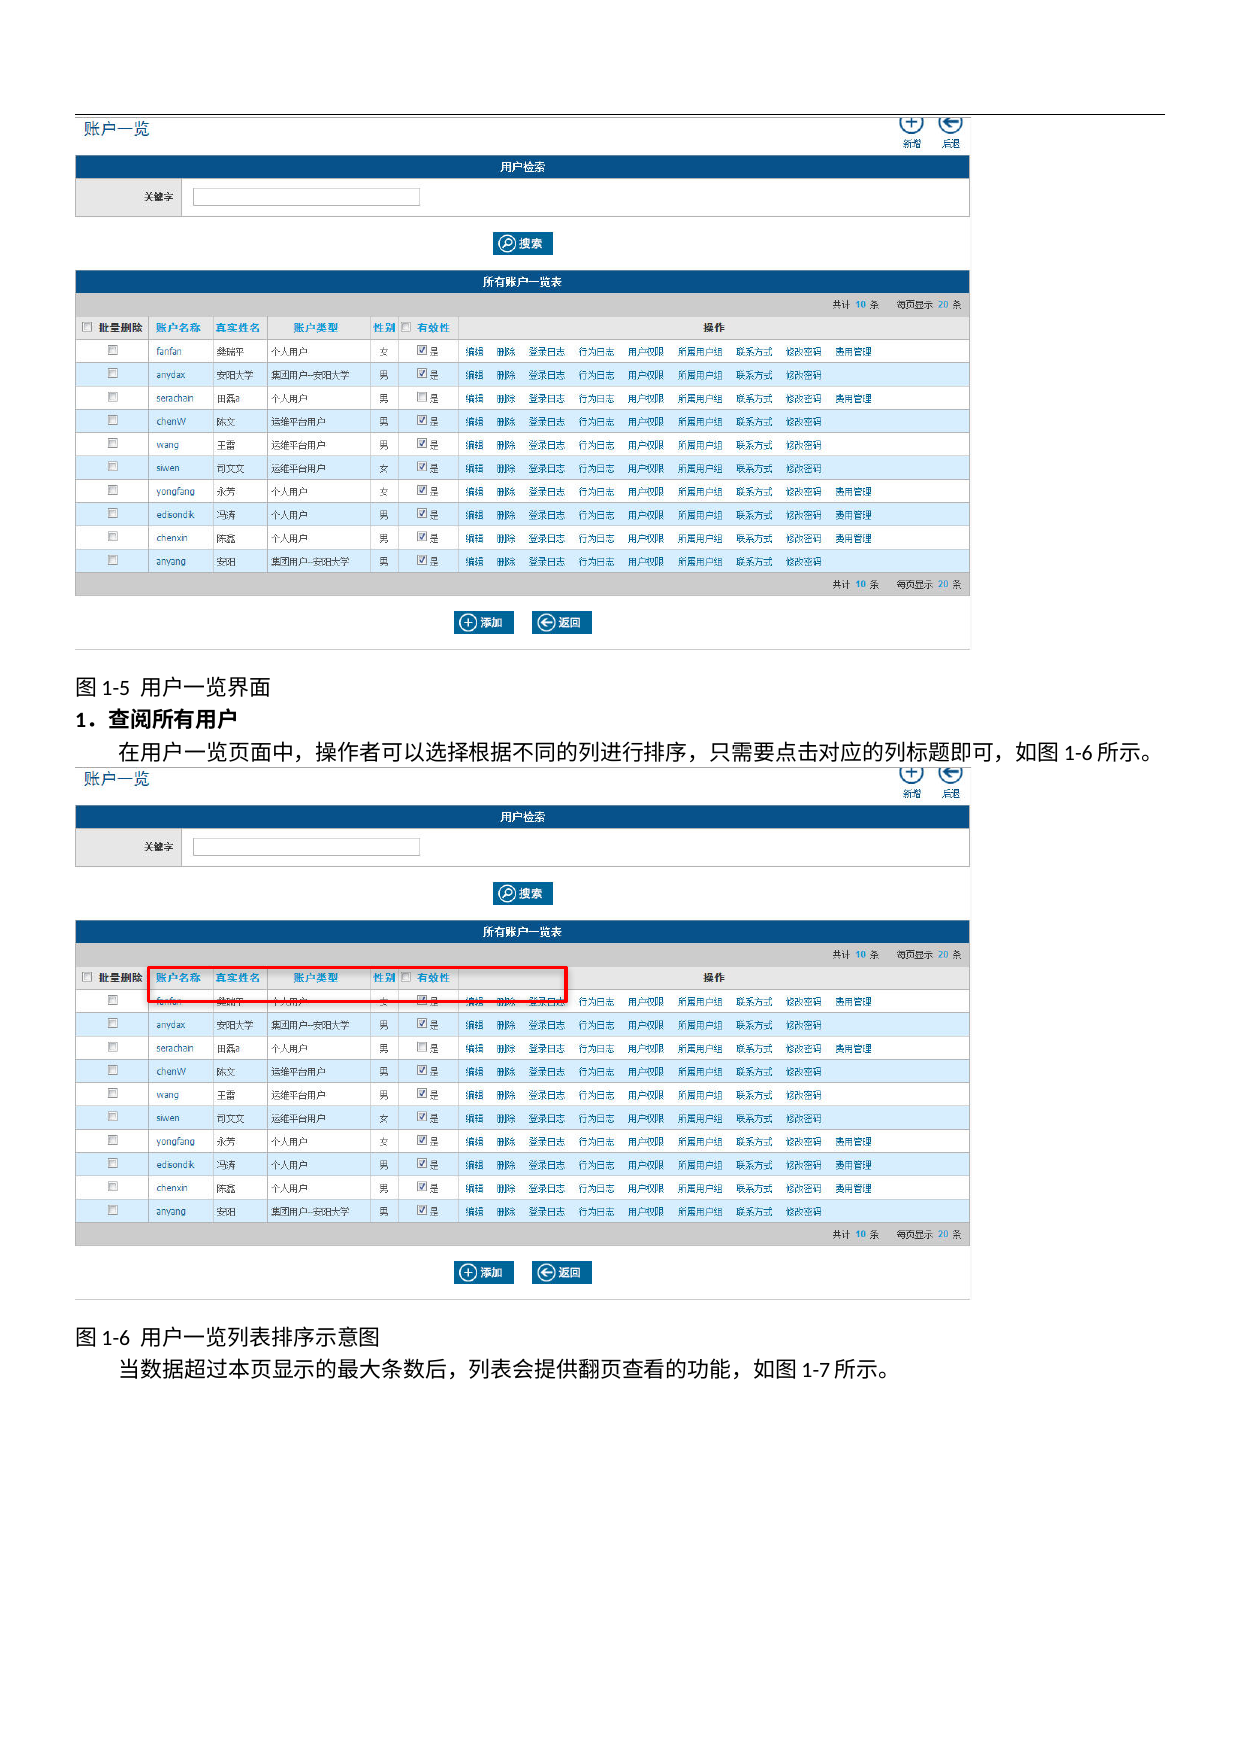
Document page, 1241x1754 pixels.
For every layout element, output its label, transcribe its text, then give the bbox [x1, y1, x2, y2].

list 当数据超过本页显示的最大条数后，列表会提供翻页查看的功能，如图1-7所示。 [75, 1352, 1165, 1384]
list 图1-5 用户一览界面 [75, 669, 1165, 702]
list 在用户一览页面中，操作者可以选择根据不同的列进行排序，只需要点击对应的列标题即可，如图1-6所示。 [75, 734, 1165, 767]
picture [75, 767, 972, 1300]
picture [75, 117, 972, 650]
list 图1-6 用户一览列表排序示意图 [75, 1319, 1165, 1352]
text 1．查阅所有用户 [75, 702, 1165, 734]
